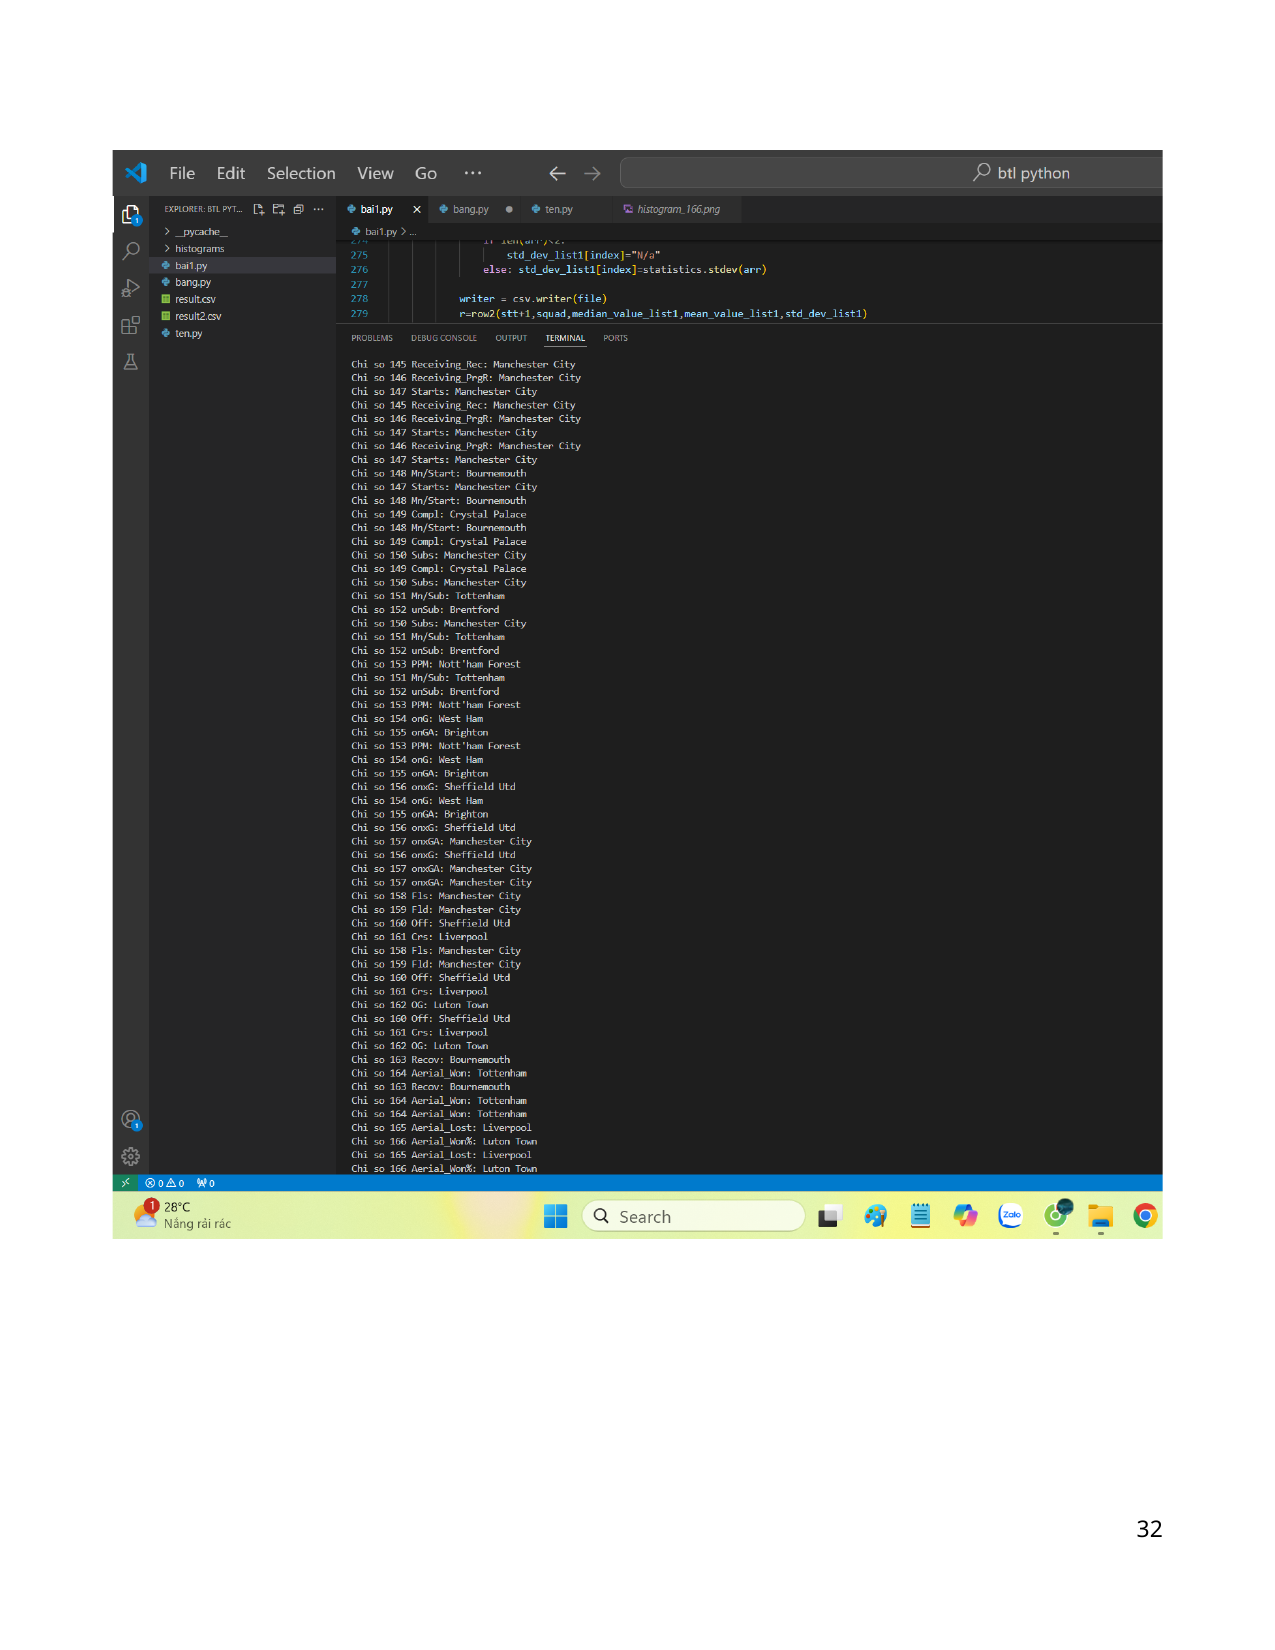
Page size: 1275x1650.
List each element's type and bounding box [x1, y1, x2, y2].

picture [112, 150, 1163, 1239]
